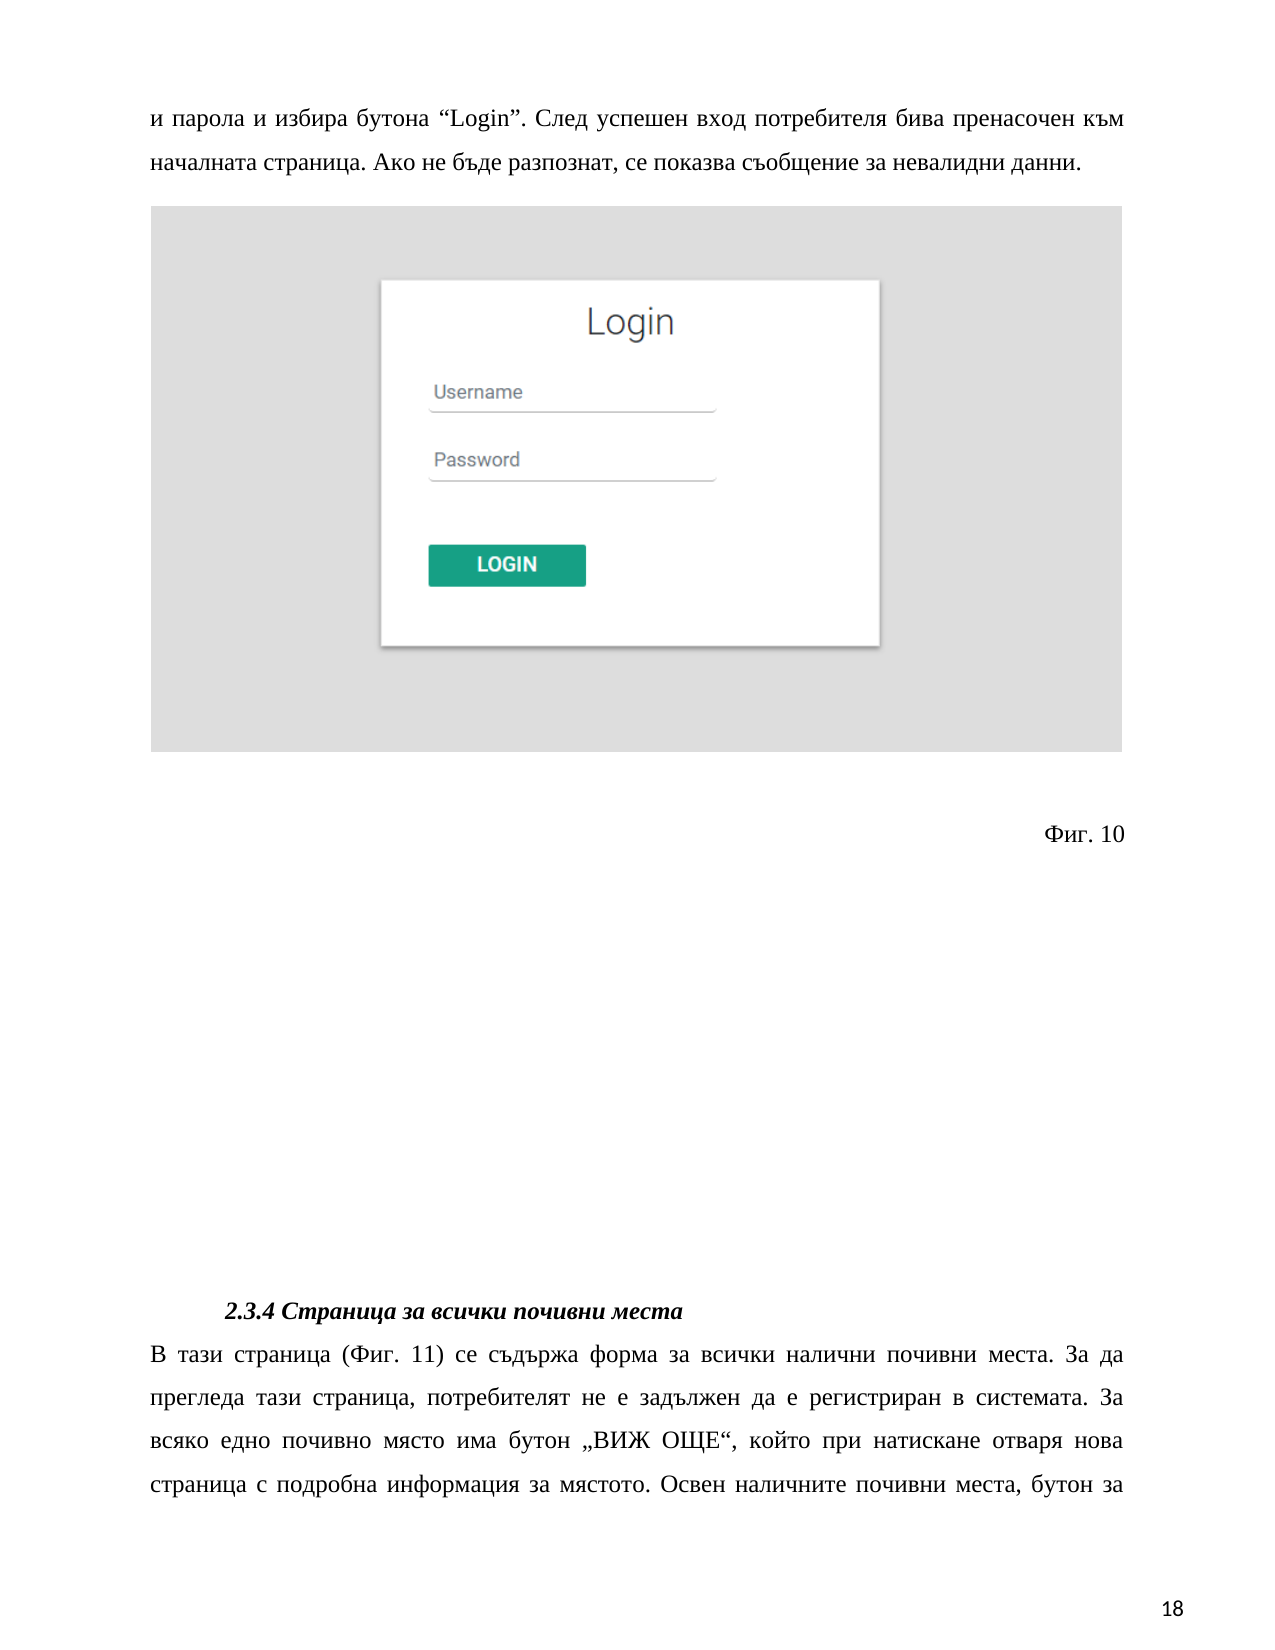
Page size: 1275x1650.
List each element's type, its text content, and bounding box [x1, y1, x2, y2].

subtitle 2.3.4 Страница за всички почивни места [150, 1296, 1125, 1325]
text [150, 1339, 1125, 1497]
picture [150, 206, 1122, 750]
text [150, 103, 1125, 175]
